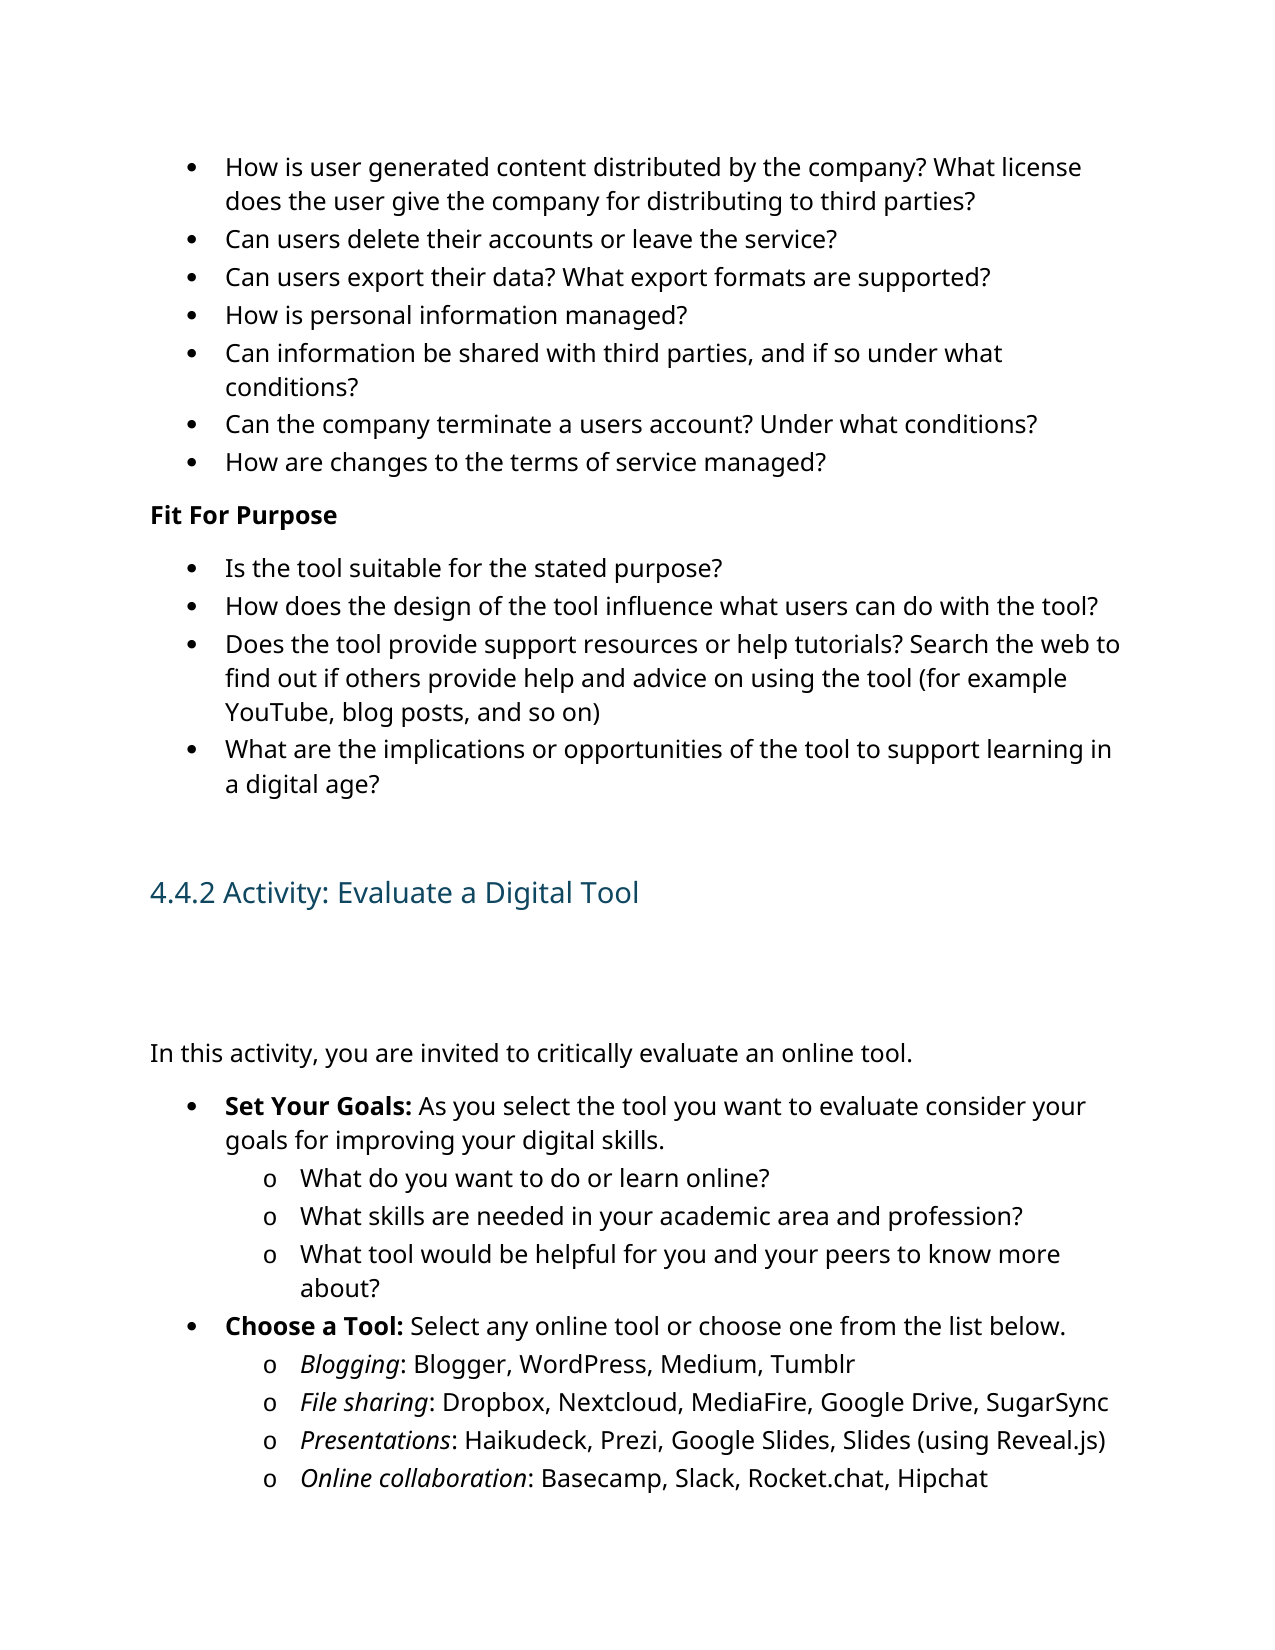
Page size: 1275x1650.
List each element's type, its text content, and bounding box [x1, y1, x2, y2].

list Presentations: Haikudeck, Prezi, Google Slides, Slides (using Reveal.js) [262, 1423, 1125, 1457]
list Set Your Goals: As you select the tool you want to evaluate consider your goals for improving your digital skills. [187, 1089, 1125, 1157]
list What tool would be helpful for you and your peers to know more about? [262, 1237, 1125, 1305]
list Choose a Tool: Select any online tool or choose one from the list below. [187, 1309, 1125, 1343]
text In this activity, you are invited to critically evaluate an online tool. [150, 1036, 1125, 1070]
list Is the tool suitable for the stated purpose? [187, 551, 1125, 585]
list Blogging: Blogger, WordPress, Medium, Tumblr [262, 1347, 1125, 1381]
list Online collaboration: Basecamp, Slack, Rocket.chat, Hipchat [262, 1461, 1125, 1495]
list Can users delete their accounts or leave the service? [187, 222, 1125, 256]
subtitle 4.4.2 Activity: Evaluate a Digital Tool [150, 872, 1125, 912]
list Can information be shared with third parties, and if so under what conditions? [187, 335, 1125, 403]
list What are the implications or opportunities of the tool to support learning in a digital age? [187, 732, 1125, 800]
list How does the design of the tool influence what users can do with the tool? [187, 588, 1125, 622]
list How is personal information managed? [187, 297, 1125, 332]
list What do you want to do or learn online? [262, 1161, 1125, 1195]
list Can users export their data? What export formats are supported? [187, 260, 1125, 294]
list Does the tool provide support resources or help tutorials? Search the web to find out if others provide help and advice on using the tool (for example YouTube, blog posts, and so on) [187, 626, 1125, 728]
list Can the company terminate a users account? Under what conditions? [187, 407, 1125, 441]
list How are changes to the terms of service managed? [187, 445, 1125, 479]
list What skills are needed in your academic area and profession? [262, 1199, 1125, 1233]
list File sharing: Dropbox, Nextcloud, MediaFire, Google Drive, SugarSync [262, 1384, 1125, 1419]
list How is user generated content distributed by the company? What license does the user give the company for distributing to third parties? [187, 150, 1125, 218]
text Fit For Purpose [150, 498, 1125, 532]
